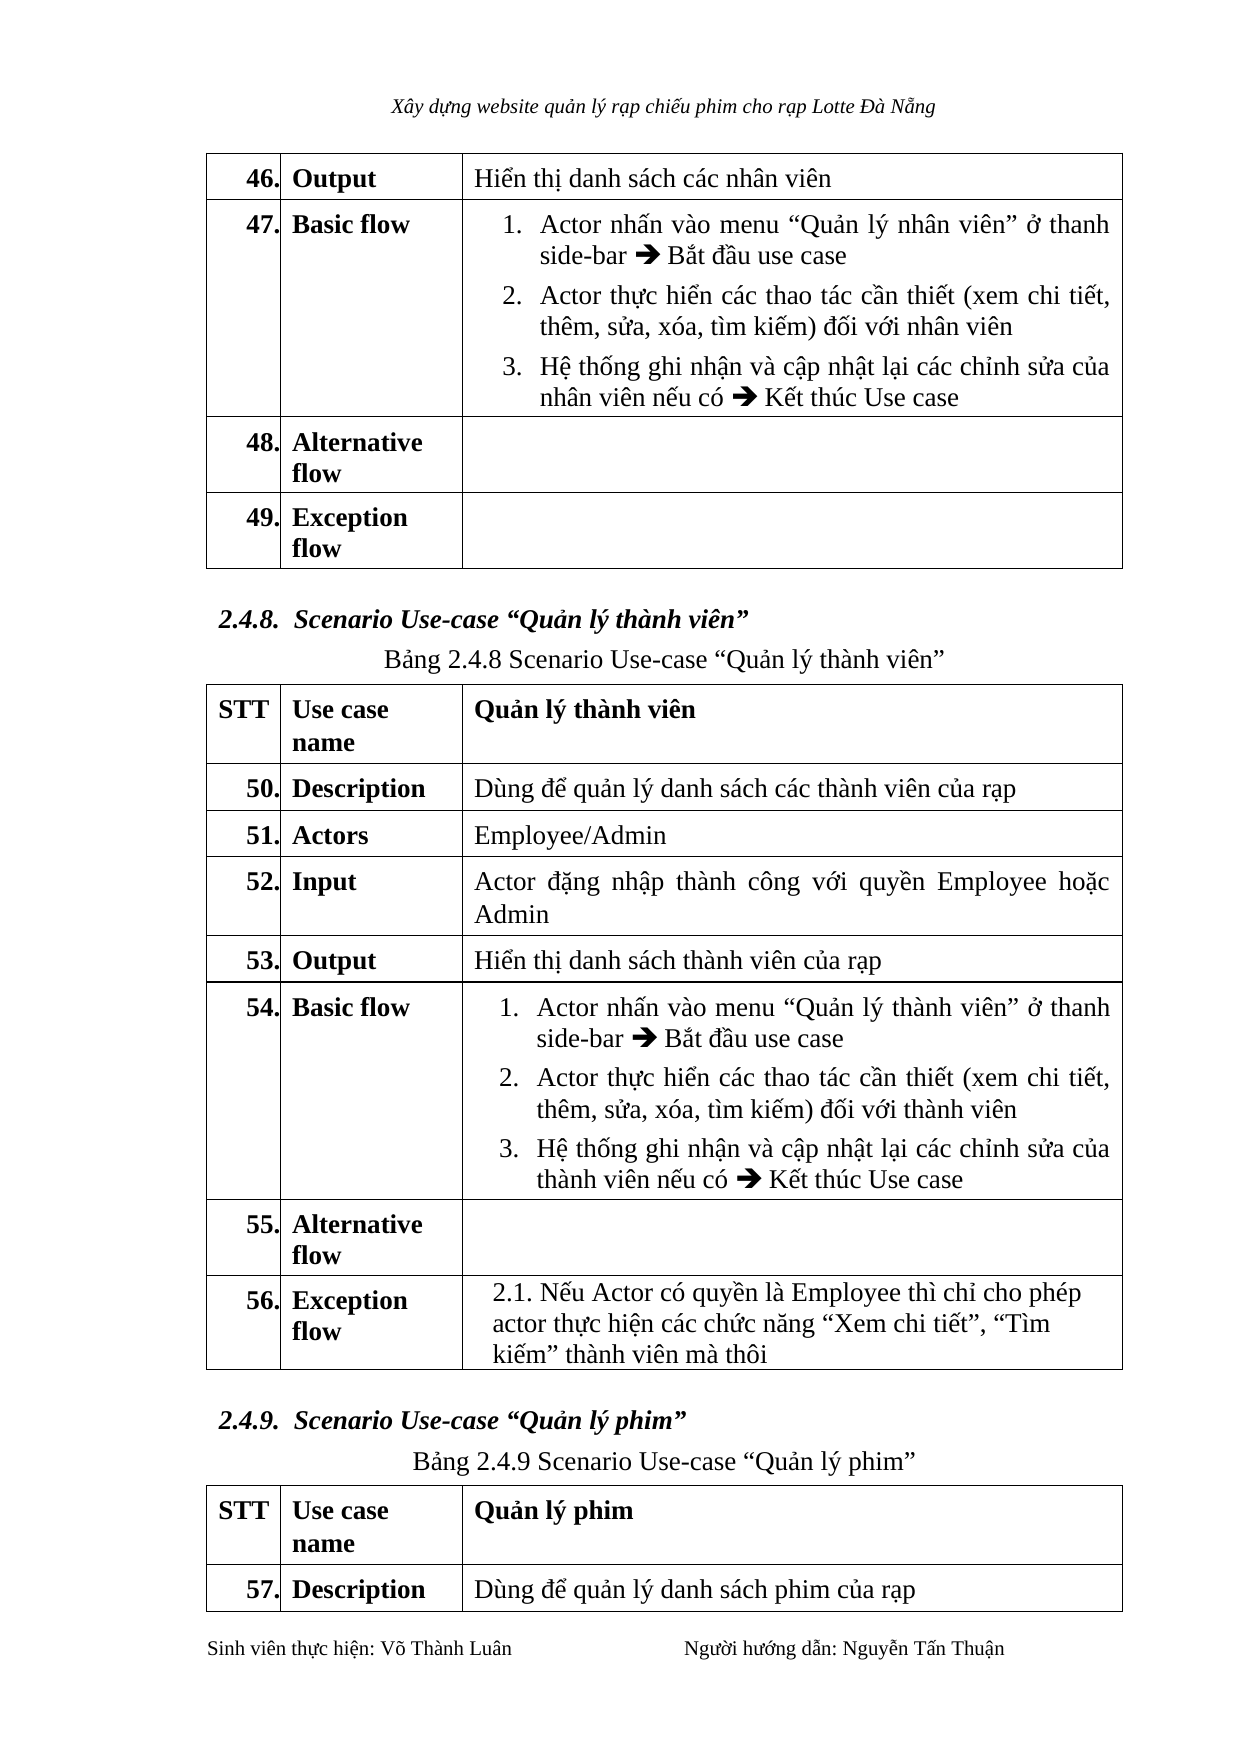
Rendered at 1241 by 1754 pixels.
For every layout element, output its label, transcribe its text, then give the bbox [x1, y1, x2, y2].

table_cell Exception flow [281, 1276, 462, 1369]
list Scenario Use-case “Quản lý phim” [219, 1404, 1122, 1435]
table_header Quản lý thành viên [463, 685, 1122, 763]
table_cell Hiển thị danh sách các nhân viên [463, 154, 1122, 199]
table_cell Actor nhấn vào menu “Quản lý nhân viên” ở thanh side-bar Bắt đầu use case Actor thực hiển các thao tác cần thiết (xem chi tiết, thêm, sửa, xóa, tìm kiếm) đối với nhân viên Hệ thống ghi nhận và cập nhật lại các chỉnh sửa của nhân viên nếu có Kết thúc Use case [463, 200, 1122, 416]
table_cell Actors [281, 811, 462, 856]
text Bảng 2.4.8 Scenario Use-case “Quản lý thành viên” [207, 643, 1122, 674]
table_cell Actor nhấn vào menu “Quản lý thành viên” ở thanh side-bar Bắt đầu use case Actor thực hiển các thao tác cần thiết (xem chi tiết, thêm, sửa, xóa, tìm kiếm) đối với thành viên Hệ thống ghi nhận và cập nhật lại các chỉnh sửa của thành viên nếu có Kết thúc Use case [463, 983, 1122, 1199]
table_cell Alternative flow [281, 417, 462, 492]
table_cell Basic flow [281, 200, 462, 416]
table_cell [207, 417, 280, 492]
text Bảng 2.4.9 Scenario Use-case “Quản lý phim” [207, 1444, 1122, 1476]
table_header Use case name [281, 685, 462, 763]
table_cell Output [281, 154, 462, 199]
table_cell Description [281, 1565, 462, 1611]
table_cell [207, 811, 280, 856]
table_cell 2.1. Nếu Actor có quyền là Employee thì chỉ cho phép actor thực hiện các chức năng “Xem chi tiết”, “Tìm kiếm” thành viên mà thôi [463, 1276, 1122, 1369]
table_cell [207, 764, 280, 809]
table_cell [207, 983, 280, 1199]
table_cell [207, 1565, 280, 1611]
table_cell Actor đặng nhập thành công với quyền Employee hoặc Admin [463, 857, 1122, 935]
table_cell [463, 493, 1122, 568]
table_header Use case name [281, 1486, 462, 1564]
table_cell Hiển thị danh sách thành viên của rạp [463, 936, 1122, 981]
table_cell [207, 936, 280, 981]
table_cell Input [281, 857, 462, 935]
table_cell Alternative flow [281, 1200, 462, 1274]
table_cell Dùng để quản lý danh sách các thành viên của rạp [463, 764, 1122, 809]
table_header STT [207, 1486, 280, 1564]
table_cell [463, 1200, 1122, 1274]
table_cell [207, 1276, 280, 1369]
table_header Quản lý phim [463, 1486, 1122, 1564]
table_cell Description [281, 764, 462, 809]
table_cell Dùng để quản lý danh sách phim của rạp [463, 1565, 1122, 1611]
table_cell Basic flow [281, 983, 462, 1199]
list Scenario Use-case “Quản lý thành viên” [219, 603, 1122, 634]
table_header STT [207, 685, 280, 763]
table_cell Exception flow [281, 493, 462, 568]
table_cell [207, 154, 280, 199]
table_cell [207, 857, 280, 935]
table_cell [463, 417, 1122, 492]
table_cell Output [281, 936, 462, 981]
table_cell [207, 1200, 280, 1274]
table_cell Employee/Admin [463, 811, 1122, 856]
table_cell [207, 493, 280, 568]
table_cell [207, 200, 280, 416]
